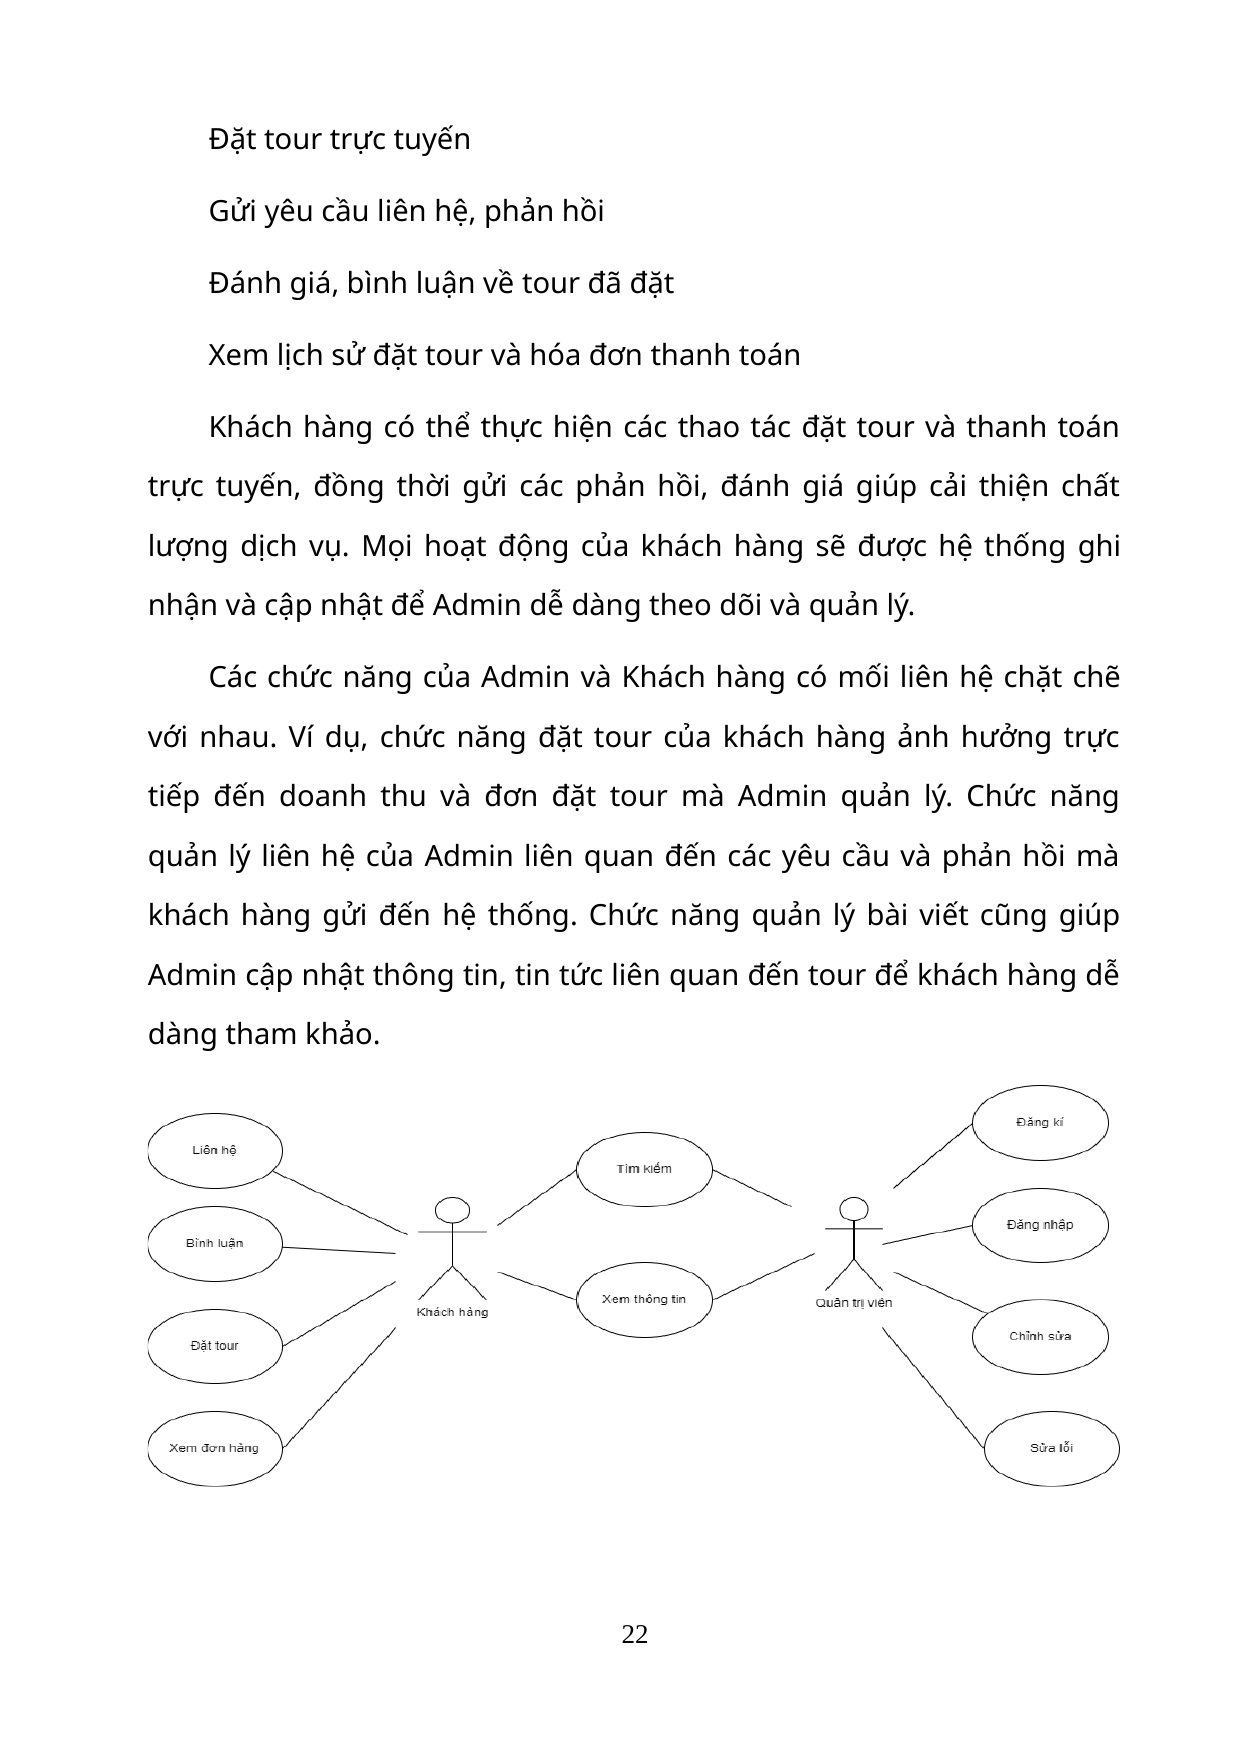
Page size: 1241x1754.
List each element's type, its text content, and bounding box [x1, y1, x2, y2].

text Đặt tour trực tuyến [148, 118, 1122, 158]
text Các chức năng của Admin và Khách hàng có mối liên hệ chặt chẽ với nhau. Ví dụ, chức năng đặt tour của khách hàng ảnh hưởng trực tiếp đến doanh thu và đơn đặt tour mà Admin quản lý. Chức năng quản lý liên hệ của Admin liên quan đến các yêu cầu và phản hồi mà khách hàng gửi đến hệ thống. Chức năng quản lý bài viết cũng giúp Admin cập nhật thông tin, tin tức liên quan đến tour để khách hàng dễ dàng tham khảo. [148, 656, 1122, 1053]
text Khách hàng có thể thực hiện các thao tác đặt tour và thanh toán trực tuyến, đồng thời gửi các phản hồi, đánh giá giúp cải thiện chất lượng dịch vụ. Mọi hoạt động của khách hàng sẽ được hệ thống ghi nhận và cập nhật để Admin dễ dàng theo dõi và quản lý. [148, 406, 1122, 624]
text Xem lịch sử đặt tour và hóa đơn thanh toán [148, 334, 1122, 374]
text Gửi yêu cầu liên hệ, phản hồi [148, 190, 1122, 230]
text Đánh giá, bình luận về tour đã đặt [148, 262, 1122, 302]
picture [147, 1085, 1122, 1487]
